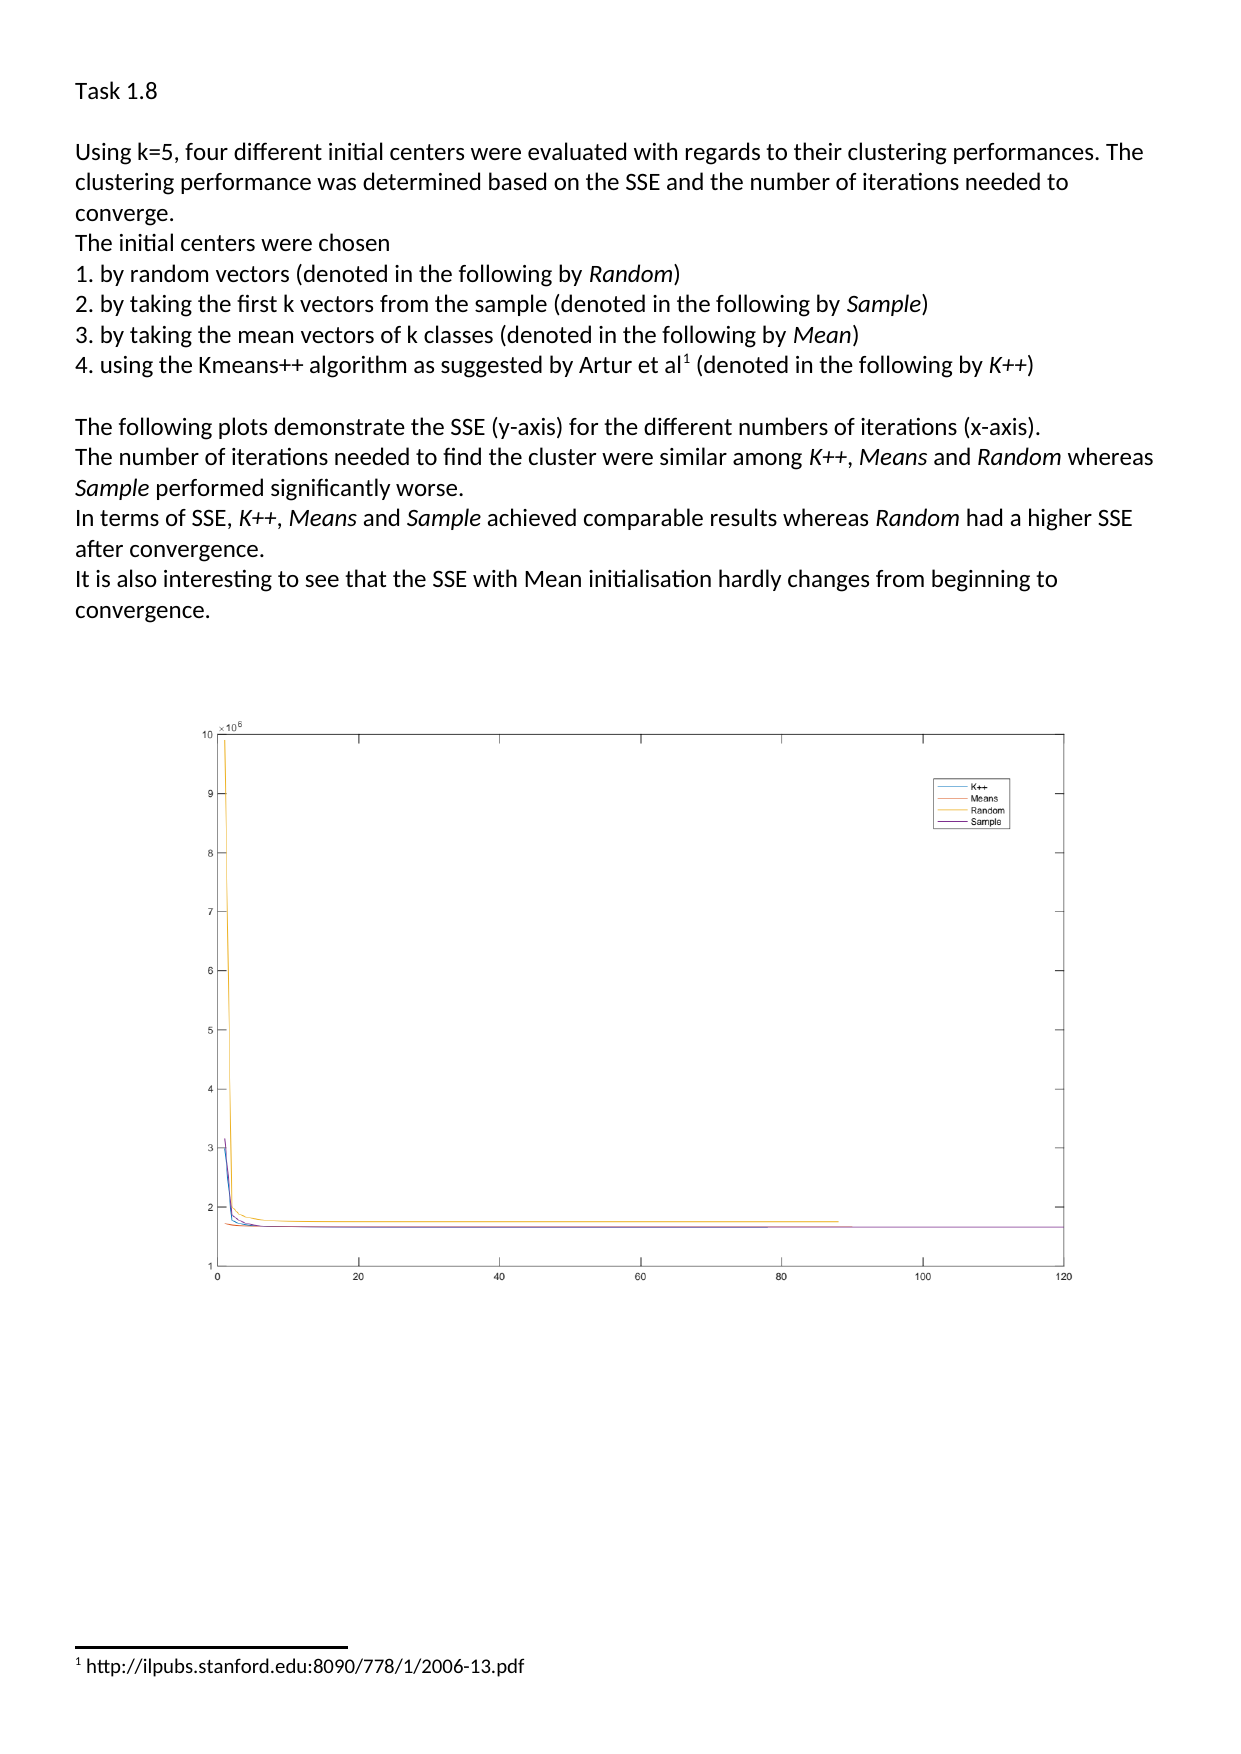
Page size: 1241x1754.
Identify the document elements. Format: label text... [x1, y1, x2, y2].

text It is also interesting to see that the SSE with Mean initialisation hardly changes from beginning to convergence. [75, 563, 1165, 624]
text 4. using the Kmeans++ algorithm as suggested by Artur et al (denoted in the following by K++) [75, 350, 1165, 380]
text 3. by taking the mean vectors of k classes (denoted in the following by Mean) [75, 319, 1165, 350]
text Task 1.8 [75, 75, 1165, 106]
text 2. by taking the first k vectors from the sample (denoted in the following by Sample) [75, 289, 1165, 319]
text The initial centers were chosen [75, 228, 1165, 258]
text 1. by random vectors (denoted in the following by Random) [75, 258, 1165, 289]
text In terms of SSE, K++, Means and Sample achieved comparable results whereas Random had a higher SSE after convergence. [75, 502, 1165, 563]
text The number of iterations needed to find the cluster were similar among K++, Means and Random whereas Sample performed significantly worse. [75, 441, 1165, 502]
text Using k=5, four different initial centers were evaluated with regards to their clustering performances. The clustering performance was determined based on the SSE and the number of iterations needed to converge. [75, 136, 1165, 228]
text The following plots demonstrate the SSE (y-axis) for the different numbers of iterations (x-axis). [75, 411, 1165, 441]
